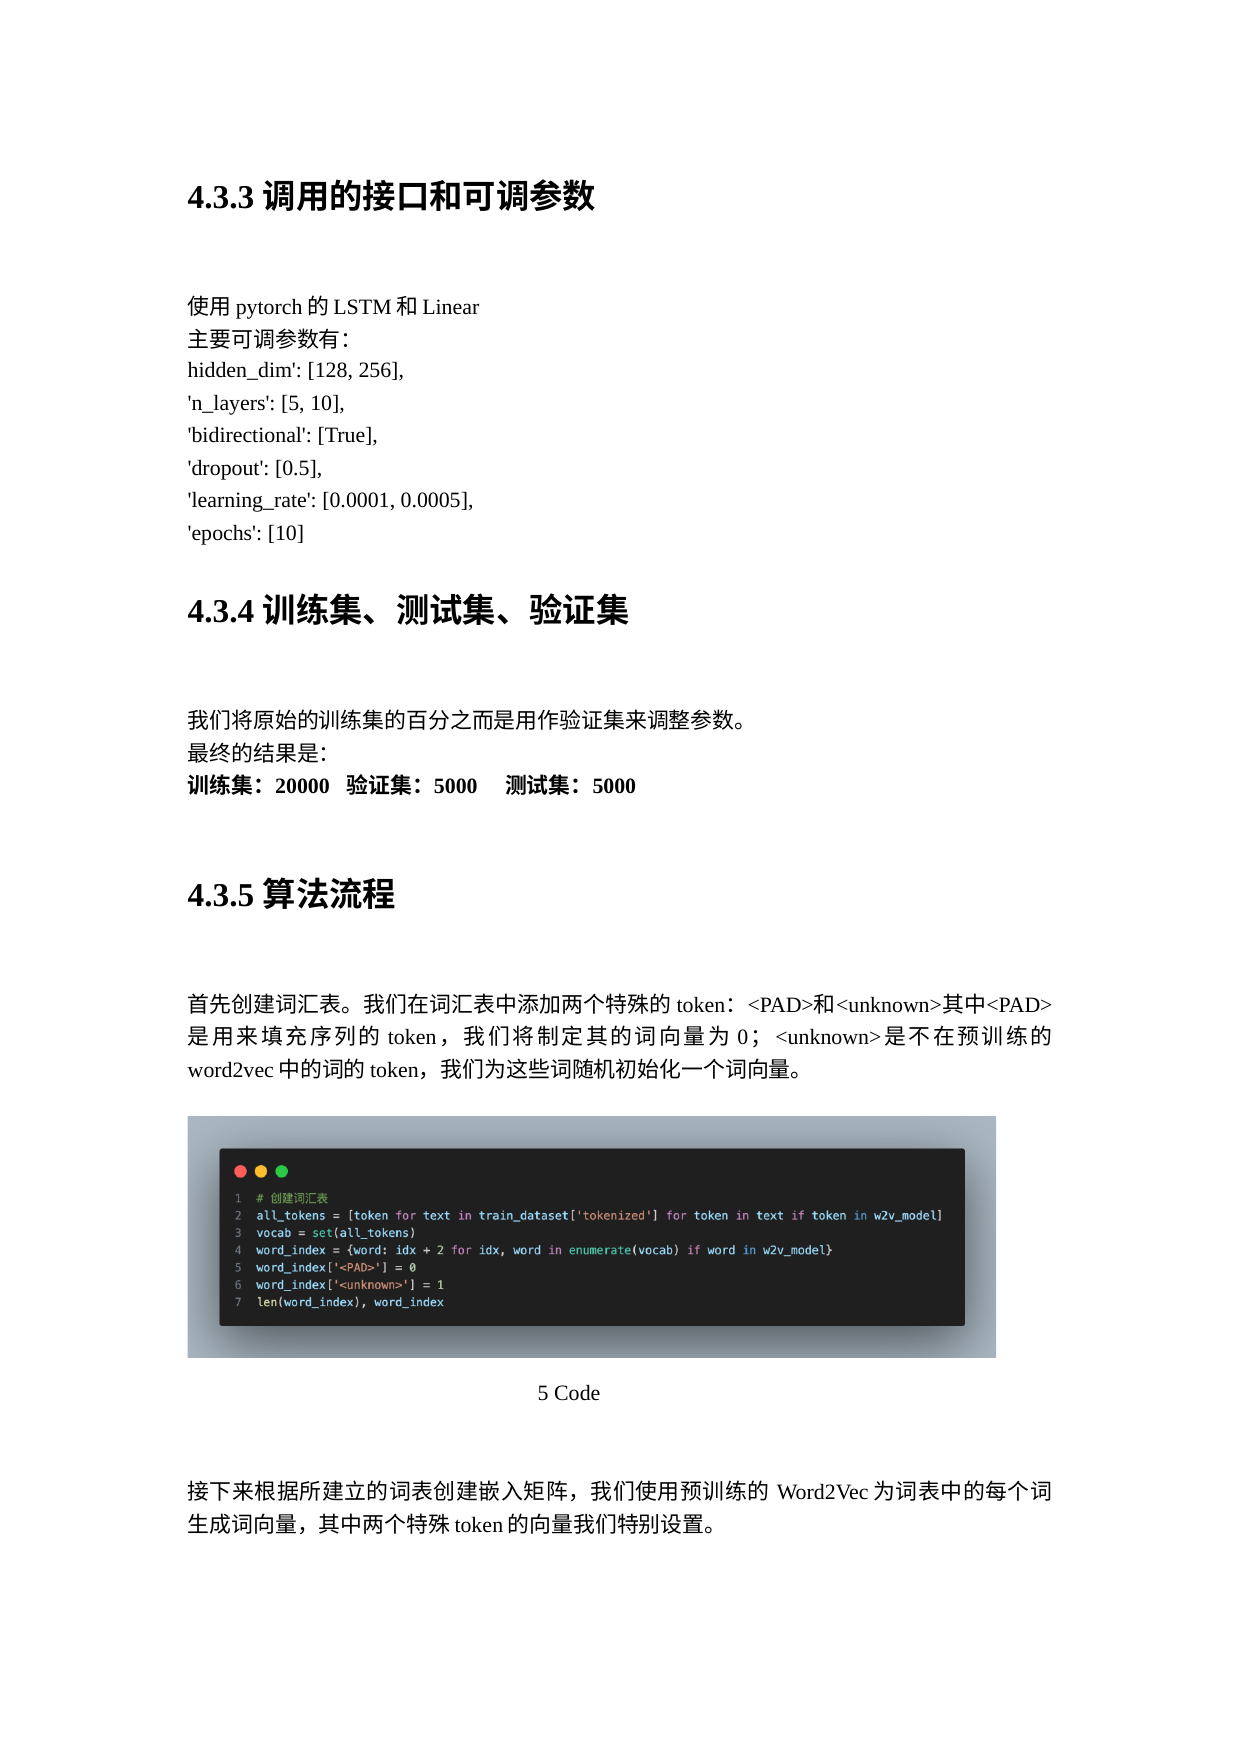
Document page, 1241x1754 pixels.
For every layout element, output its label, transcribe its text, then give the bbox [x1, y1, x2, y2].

subtitle 4.3.4 训练集、测试集、验证集 [187, 576, 1053, 641]
subtitle 4.3.3 调用的接口和可调参数 [187, 162, 1053, 227]
list 'n_layers': [5, 10], [187, 386, 1053, 419]
picture [187, 1116, 997, 1358]
list 'epochs': [10] [187, 516, 1053, 549]
list 使用pytorch的LSTM和Linear [187, 289, 1053, 321]
list 接下来根据所建立的词表创建嵌入矩阵，我们使用预训练的Word2Vec为词表中的每个词生成词向量，其中两个特殊token的向量我们特别设置。 [187, 1474, 1053, 1539]
list 'learning_rate': [0.0001, 0.0005], [187, 484, 1053, 516]
list 5 Code [494, 1376, 1053, 1409]
list 首先创建词汇表。我们在词汇表中添加两个特殊的token：<PAD>和<unknown>其中<PAD>是用来填充序列的token，我们将制定其的词向量为0；<unknown>是不在预训练的word2vec中的词的token，我们为这些词随机初始化一个词向量。 [187, 986, 1053, 1084]
list 训练集：20000 验证集：5000 测试集：5000 [187, 768, 1053, 800]
list 我们将原始的训练集的百分之而是用作验证集来调整参数。 [187, 703, 1053, 735]
subtitle 4.3.5 算法流程 [187, 860, 1053, 925]
list 最终的结果是： [187, 735, 1053, 768]
list hidden_dim': [128, 256], [187, 354, 1053, 386]
list 'bidirectional': [True], [187, 419, 1053, 451]
list 'dropout': [0.5], [187, 451, 1053, 484]
list 主要可调参数有： [187, 321, 1053, 354]
